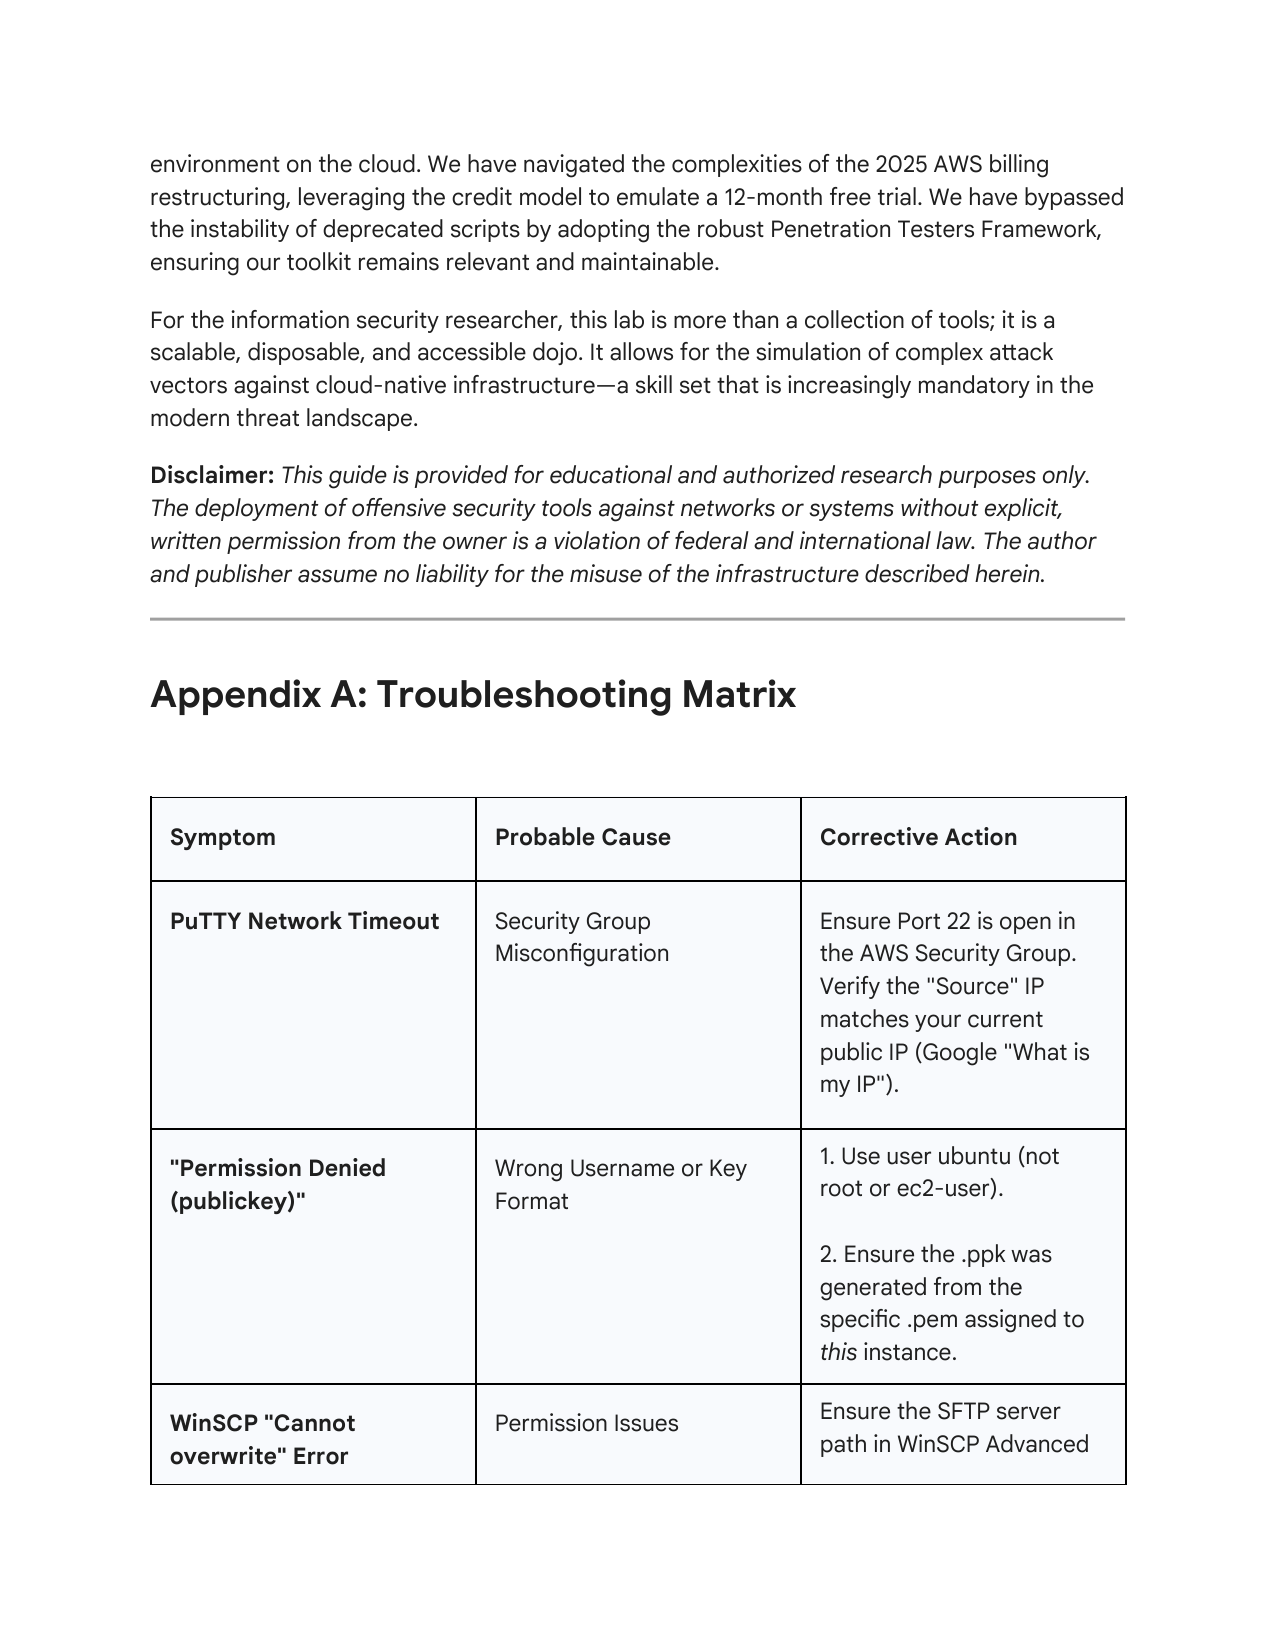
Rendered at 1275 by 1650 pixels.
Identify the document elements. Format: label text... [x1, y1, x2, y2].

table_cell PuTTY Network Timeout [152, 882, 475, 1128]
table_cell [152, 1385, 475, 1483]
table_cell 1. Use user ubuntu (not root or ec2-user). 2. Ensure the .ppk was generated from the specific .pem assigned to this instance. [802, 1130, 1125, 1383]
text For the information security researcher, this lab is more than a collection of tools; it is a scalable, disposable, and accessible dojo. It allows for the simulation of complex attack vectors against cloud-native infrastructure—a skill set that is increasingly mandatory in the modern threat landscape. [150, 306, 1125, 433]
table_cell Permission Issues [477, 1385, 800, 1483]
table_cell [802, 1385, 1125, 1483]
table_cell Ensure Port 22 is open in the AWS Security Group. Verify the "Source" IP matches your current public IP (Google "What is my IP"). [802, 882, 1125, 1128]
text Disclaimer: This guide is provided for educational and authorized research purposes only. The deployment of offensive security tools against networks or systems without explicit, written permission from the owner is a violation of federal and international law. The author and publisher assume no liability for the misuse of the infrastructure described herein. [150, 462, 1125, 588]
subtitle Appendix A: Troubleshooting Matrix [150, 621, 1125, 718]
table_header Corrective Action [802, 798, 1125, 880]
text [150, 150, 1125, 277]
table_cell "Permission Denied (publickey)" [152, 1130, 475, 1383]
table_header Symptom [152, 798, 475, 880]
table_cell Security Group Misconfiguration [477, 882, 800, 1128]
table_header Probable Cause [477, 798, 800, 880]
table_cell Wrong Username or Key Format [477, 1130, 800, 1383]
